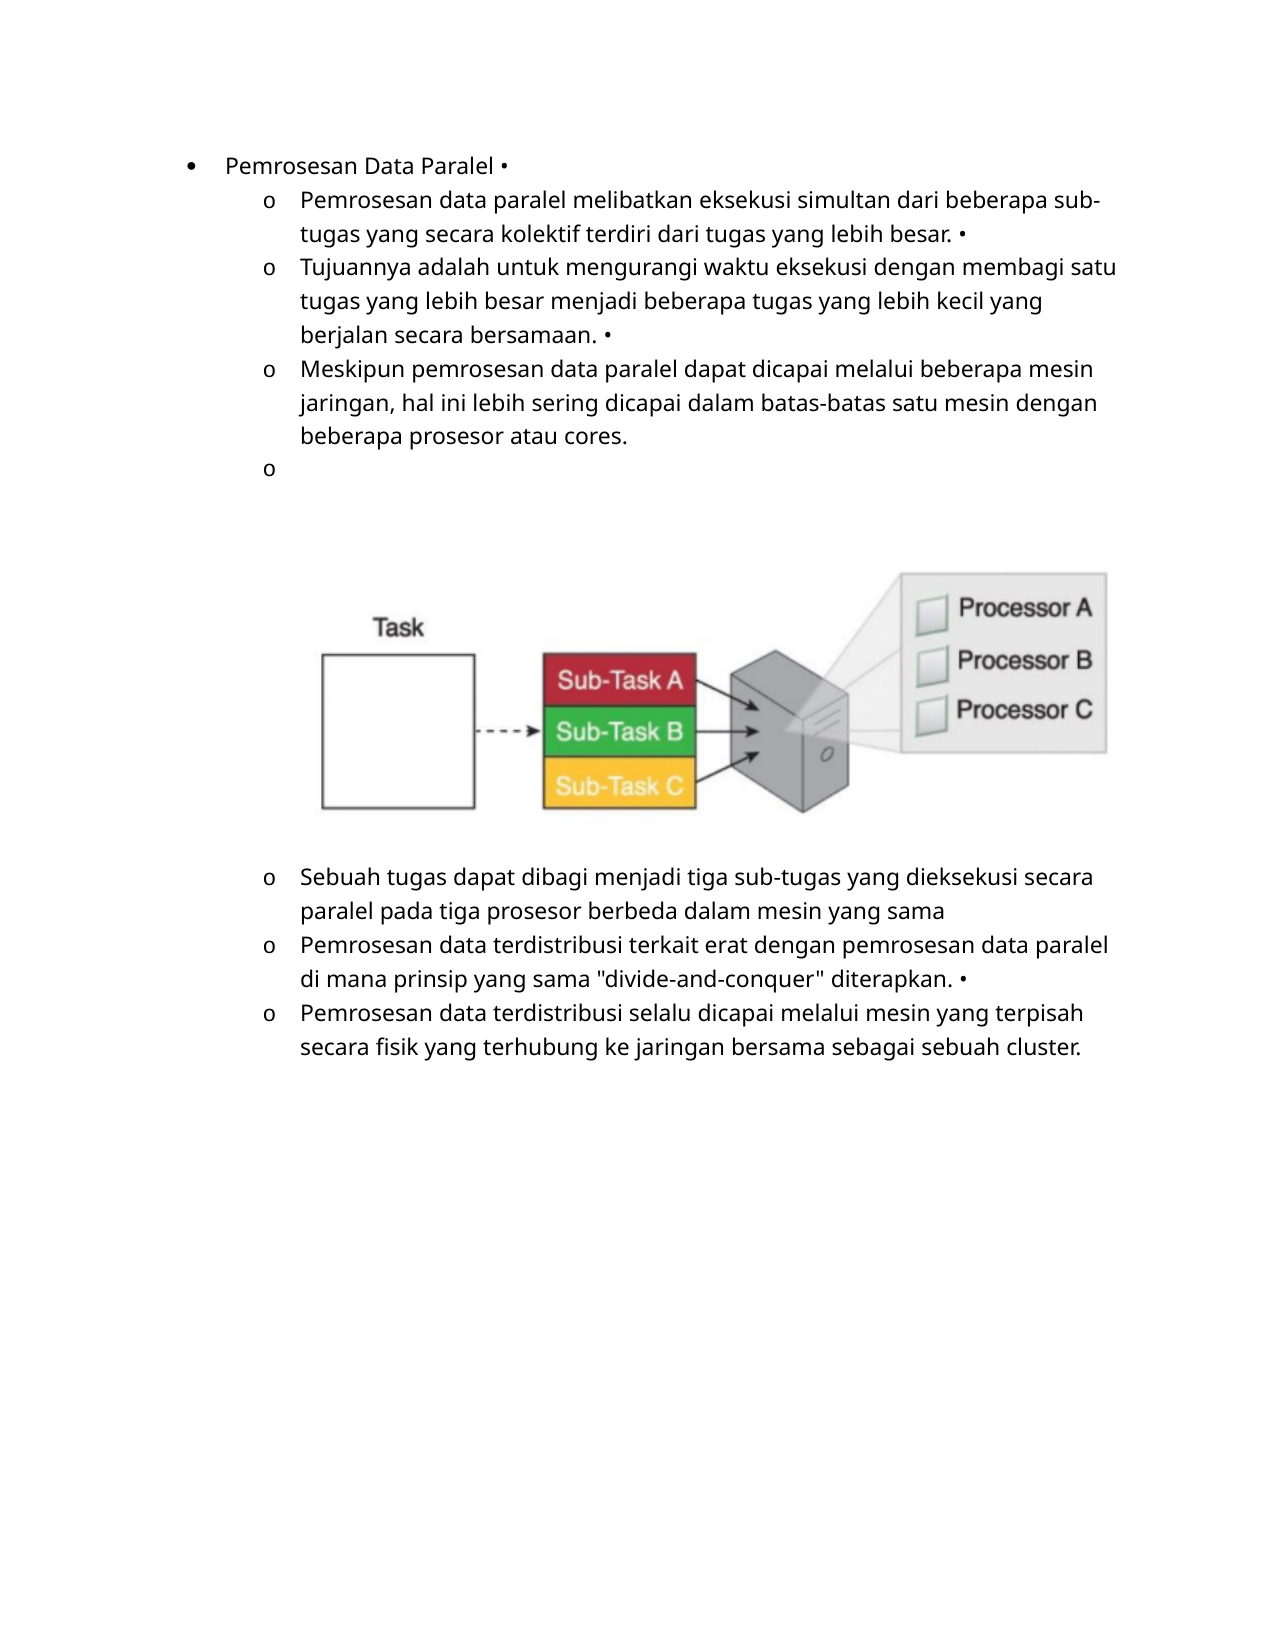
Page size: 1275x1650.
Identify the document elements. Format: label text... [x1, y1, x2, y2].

list Pemrosesan data terdistribusi terkait erat dengan pemrosesan data paralel di mana prinsip yang sama "divide-and-conquer" diterapkan. • [262, 929, 1125, 994]
list Pemrosesan data terdistribusi selalu dicapai melalui mesin yang terpisah secara fisik yang terhubung ke jaringan bersama sebagai sebuah cluster. [262, 997, 1125, 1062]
list Tujuannya adalah untuk mengurangi waktu eksekusi dengan membagi satu tugas yang lebih besar menjadi beberapa tugas yang lebih kecil yang berjalan secara bersamaan. • [262, 251, 1125, 350]
picture [262, 485, 1155, 860]
list Pemrosesan data paralel melibatkan eksekusi simultan dari beberapa sub-tugas yang secara kolektif terdiri dari tugas yang lebih besar. • [262, 184, 1125, 249]
list Meskipun pemrosesan data paralel dapat dicapai melalui beberapa mesin jaringan, hal ini lebih sering dicapai dalam batas-batas satu mesin dengan beberapa prosesor atau cores. [262, 353, 1125, 452]
list Sebuah tugas dapat dibagi menjadi tiga sub-tugas yang dieksekusi secara paralel pada tiga prosesor berbeda dalam mesin yang sama [262, 861, 1125, 926]
list Pemrosesan Data Paralel • [187, 150, 1125, 181]
